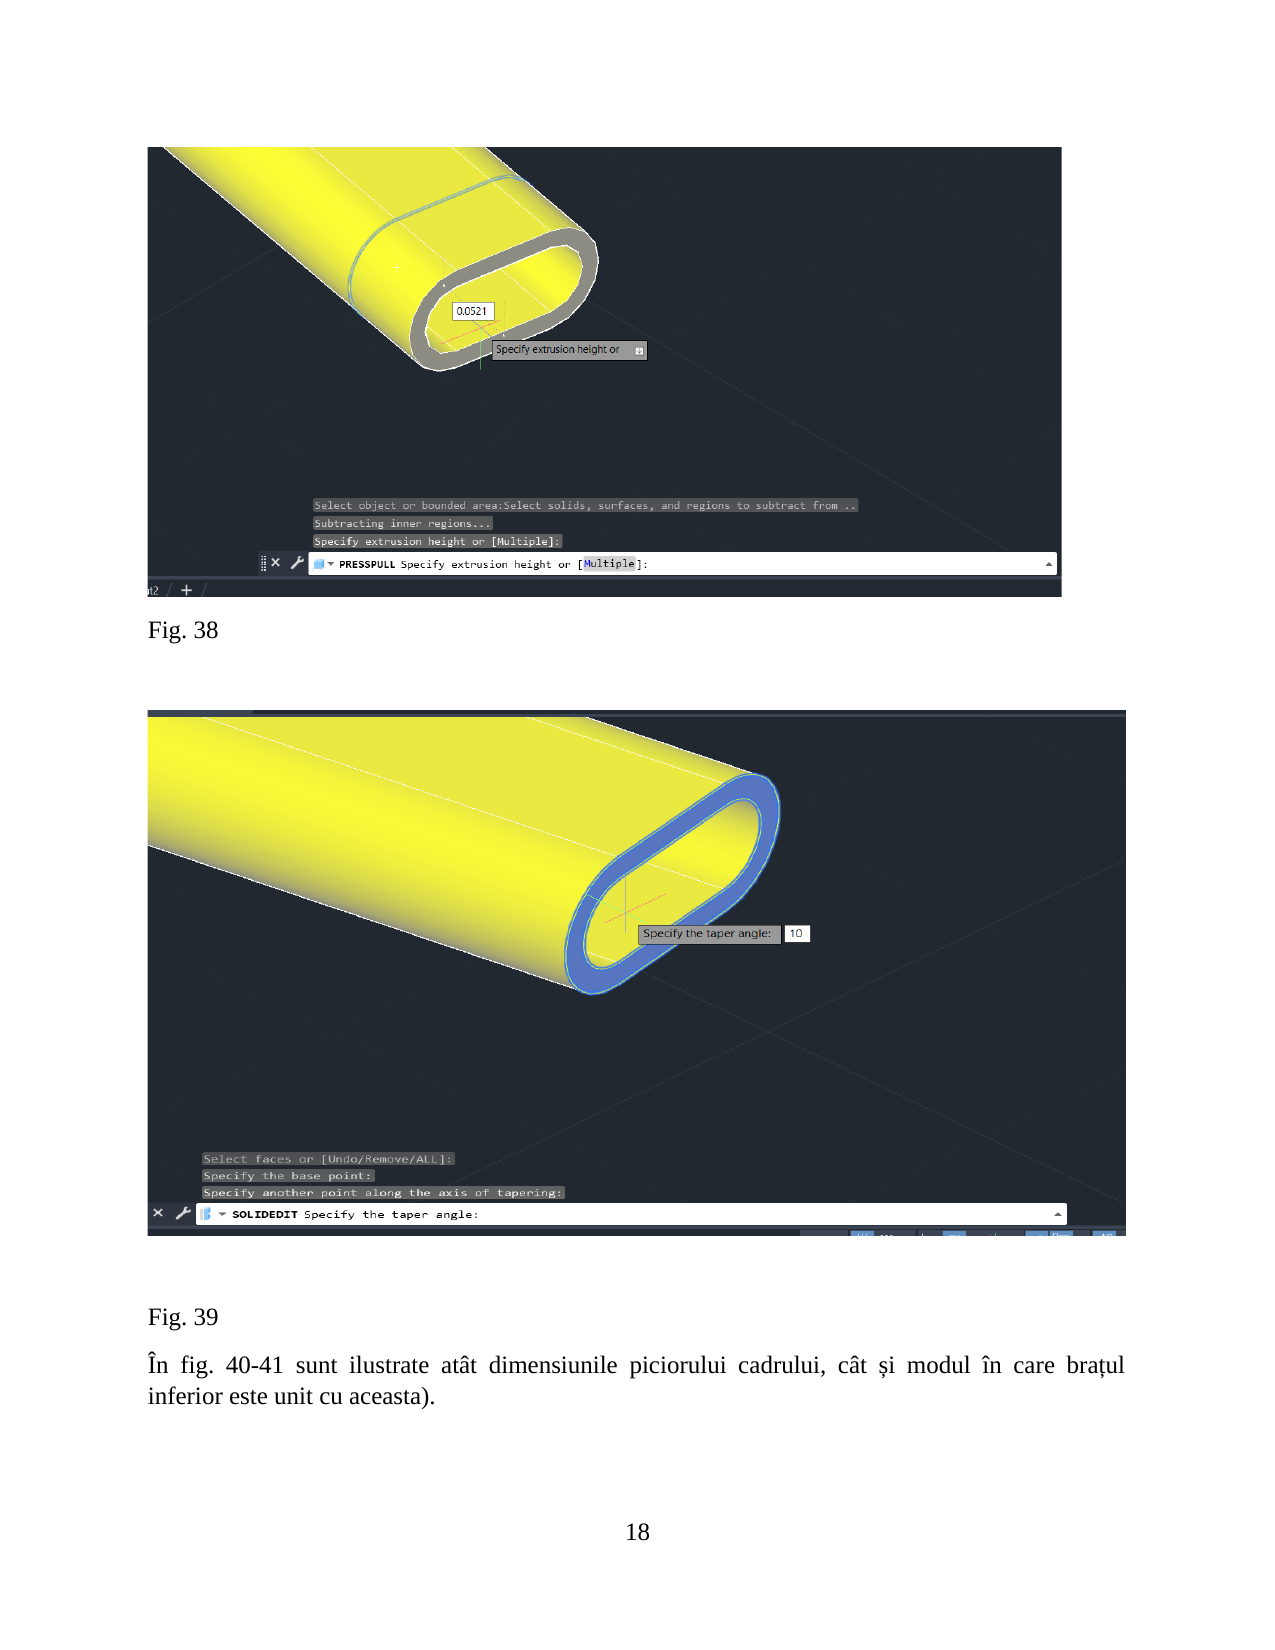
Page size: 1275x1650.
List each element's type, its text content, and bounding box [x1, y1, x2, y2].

text Fig. 39 [148, 1302, 1127, 1331]
picture [147, 710, 1126, 1236]
text Fig. 38 [148, 615, 1127, 644]
picture [147, 147, 1062, 597]
text În fig. 40-41 sunt ilustrate atât dimensiunile piciorului cadrului, cât și modul în care brațul inferior este unit cu aceasta). [148, 1379, 1127, 1410]
